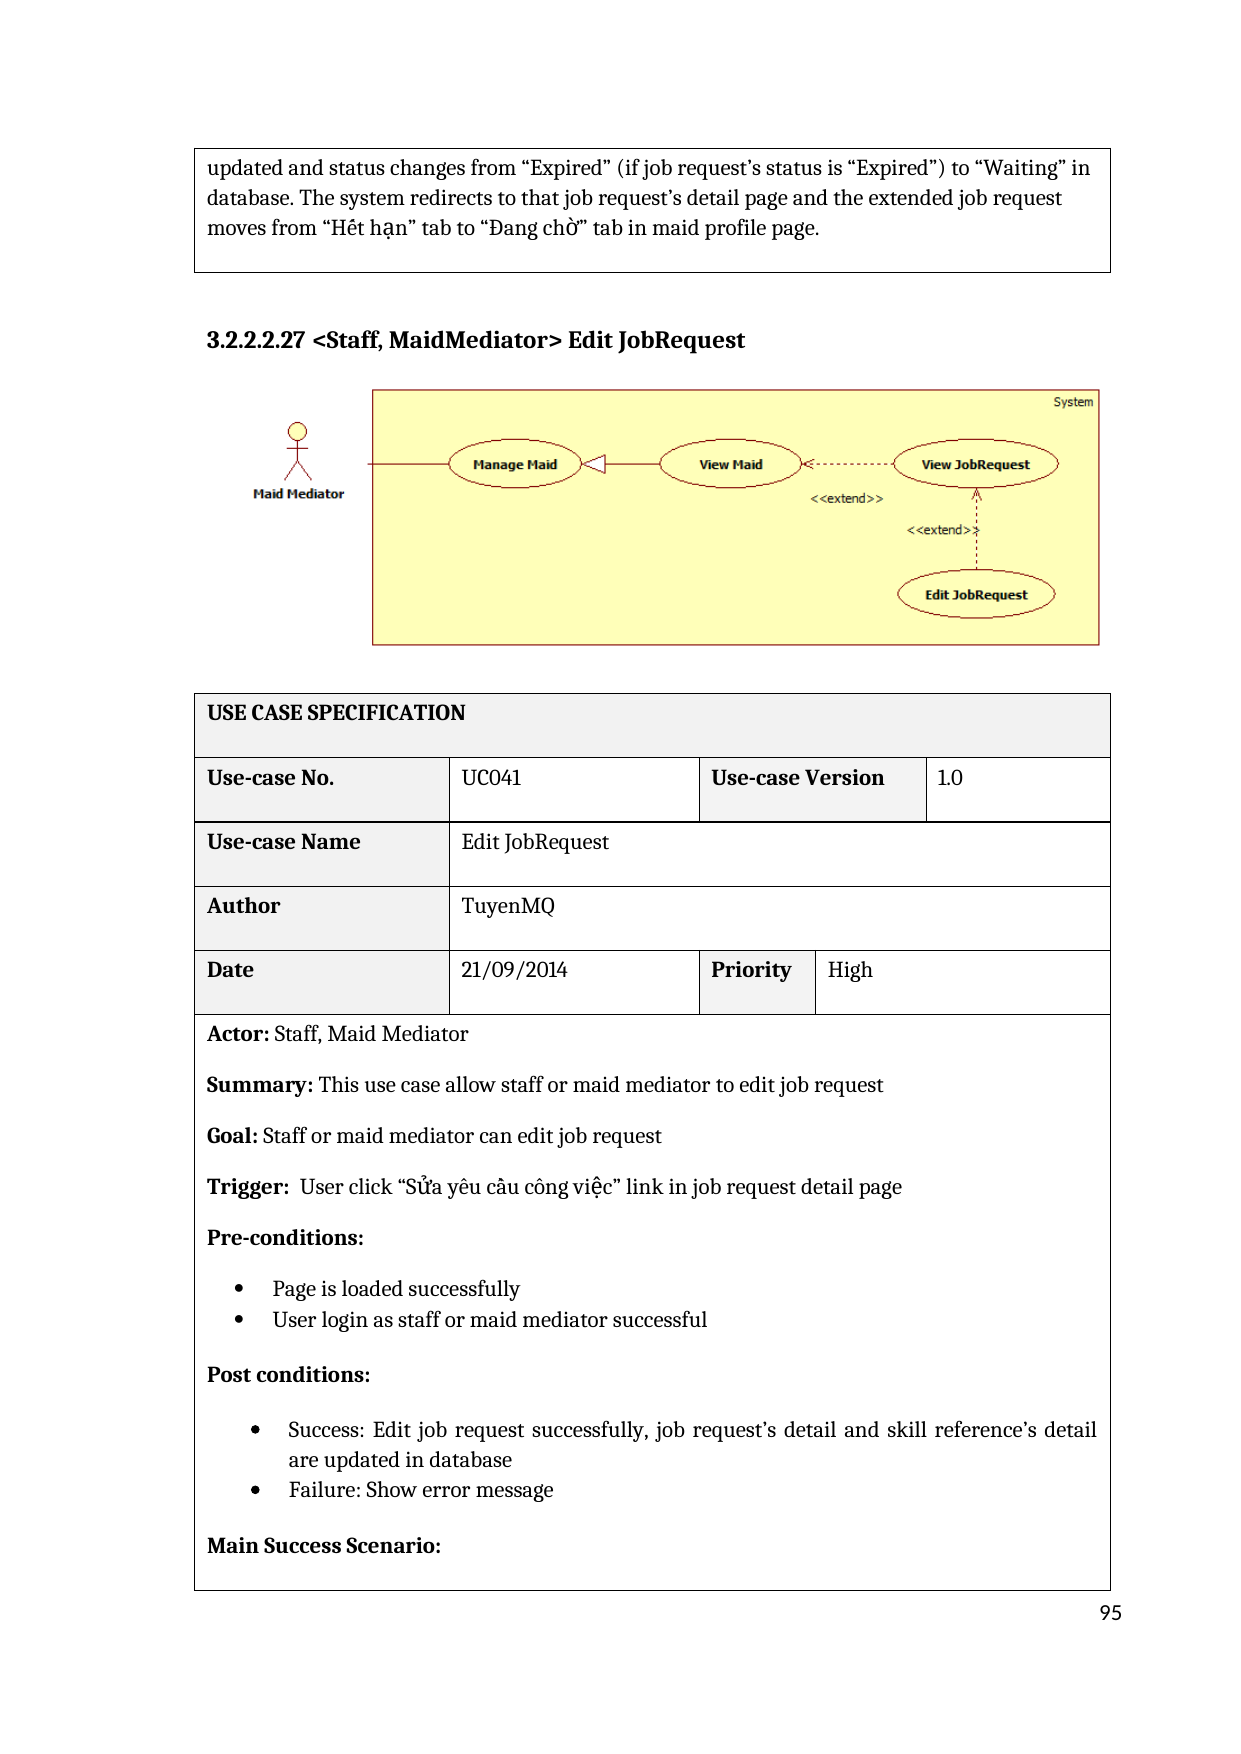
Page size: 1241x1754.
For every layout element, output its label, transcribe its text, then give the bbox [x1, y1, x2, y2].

table_cell UC041 [450, 758, 699, 821]
table_cell Use-case Version [700, 758, 926, 821]
table_cell Edit JobRequest [450, 823, 1110, 886]
picture [206, 367, 1122, 668]
table_cell Date [195, 951, 449, 1014]
table_cell Use-case Name [195, 823, 449, 886]
table_header USE CASE SPECIFICATION [195, 694, 1110, 757]
table_cell 1.0 [927, 758, 1110, 821]
table_cell Author [195, 887, 449, 950]
table_cell Priority [700, 951, 815, 1014]
table_cell TuyenMQ [450, 887, 1110, 950]
table_cell Use-case No. [195, 758, 449, 821]
table_cell High [816, 951, 1110, 1014]
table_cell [195, 149, 1110, 272]
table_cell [195, 1015, 1110, 1589]
subtitle <Staff, MaidMediator> Edit JobRequest [207, 326, 1122, 355]
table_cell 21/09/2014 [450, 951, 699, 1014]
